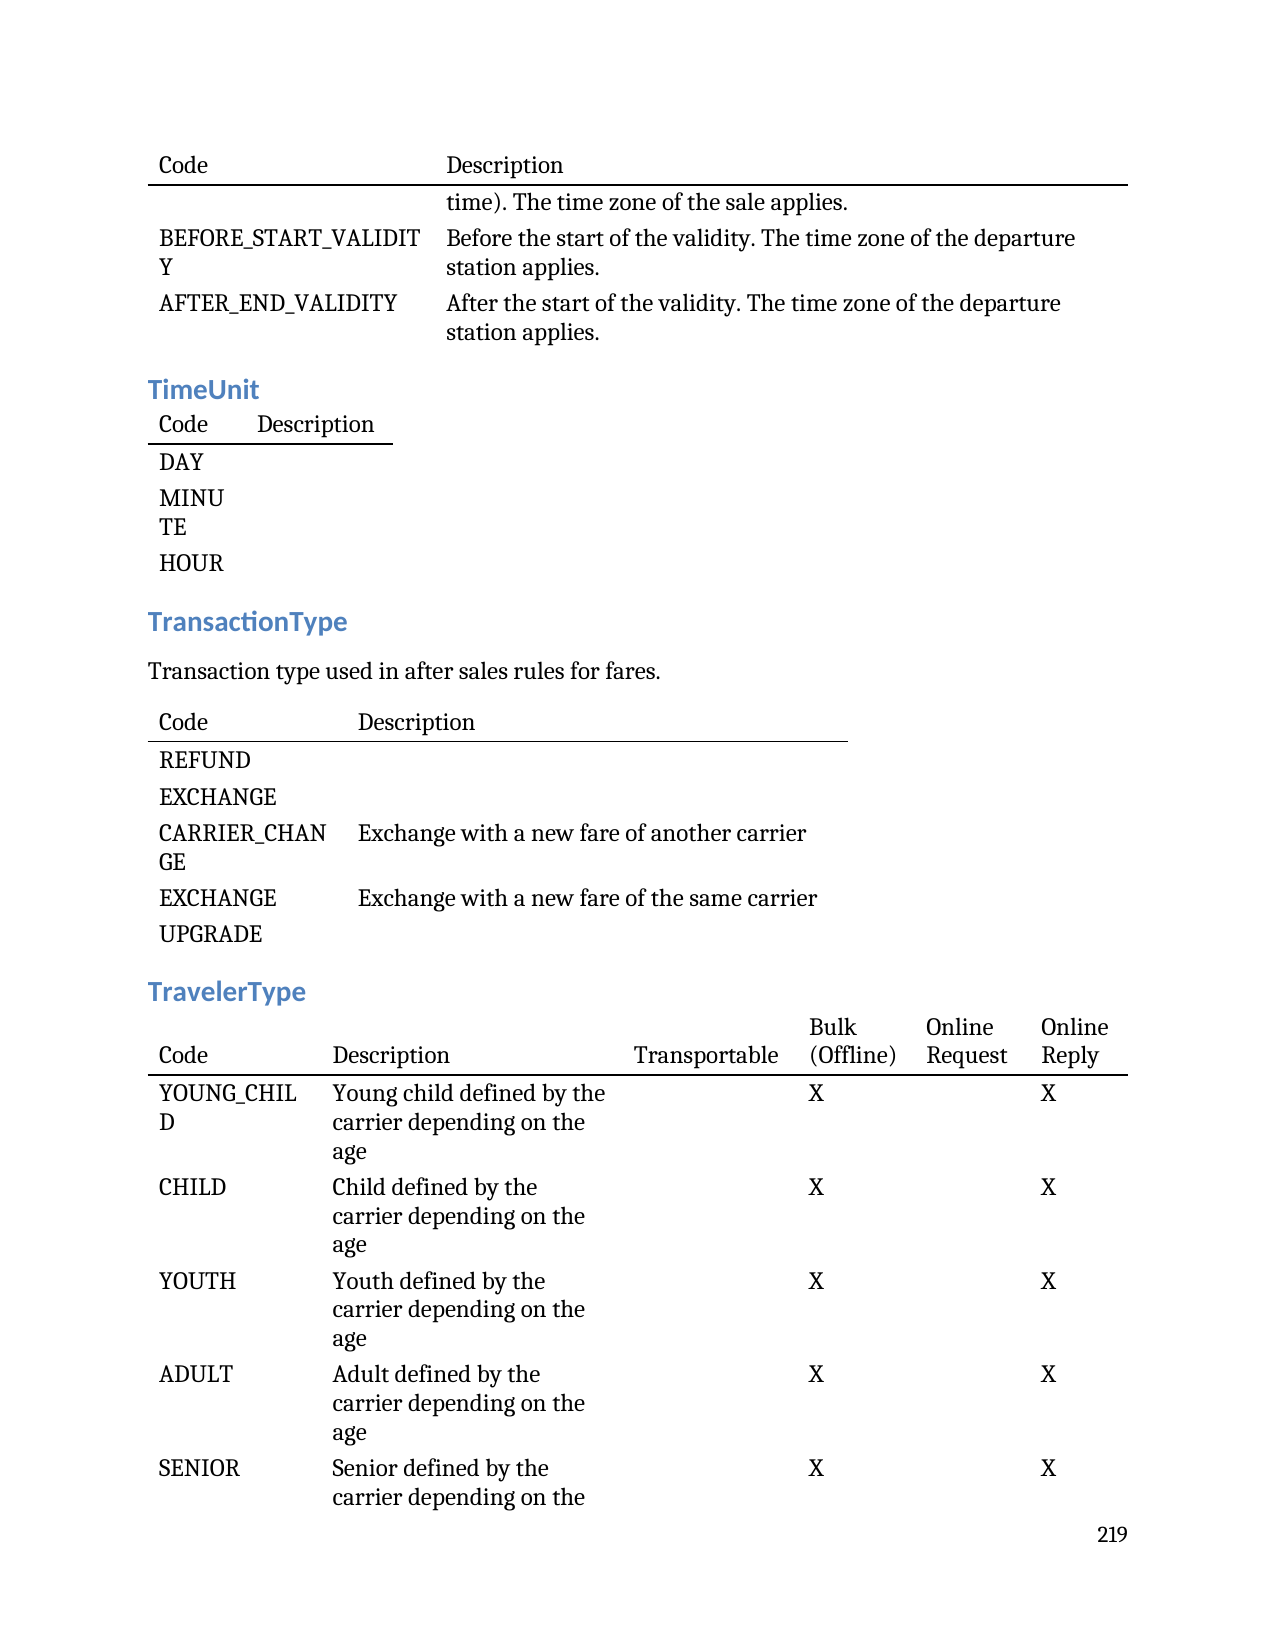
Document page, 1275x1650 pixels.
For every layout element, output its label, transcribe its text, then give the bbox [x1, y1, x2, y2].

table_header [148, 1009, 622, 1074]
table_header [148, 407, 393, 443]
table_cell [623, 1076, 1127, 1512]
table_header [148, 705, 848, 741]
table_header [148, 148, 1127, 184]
subtitle TransactionType [148, 603, 1127, 638]
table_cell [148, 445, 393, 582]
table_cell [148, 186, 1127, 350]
text Transaction type used in after sales rules for fares. [148, 657, 1127, 686]
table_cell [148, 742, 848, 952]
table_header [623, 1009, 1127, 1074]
subtitle TimeUnit [148, 371, 1127, 407]
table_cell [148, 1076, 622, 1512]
subtitle TravelerType [148, 973, 1127, 1009]
